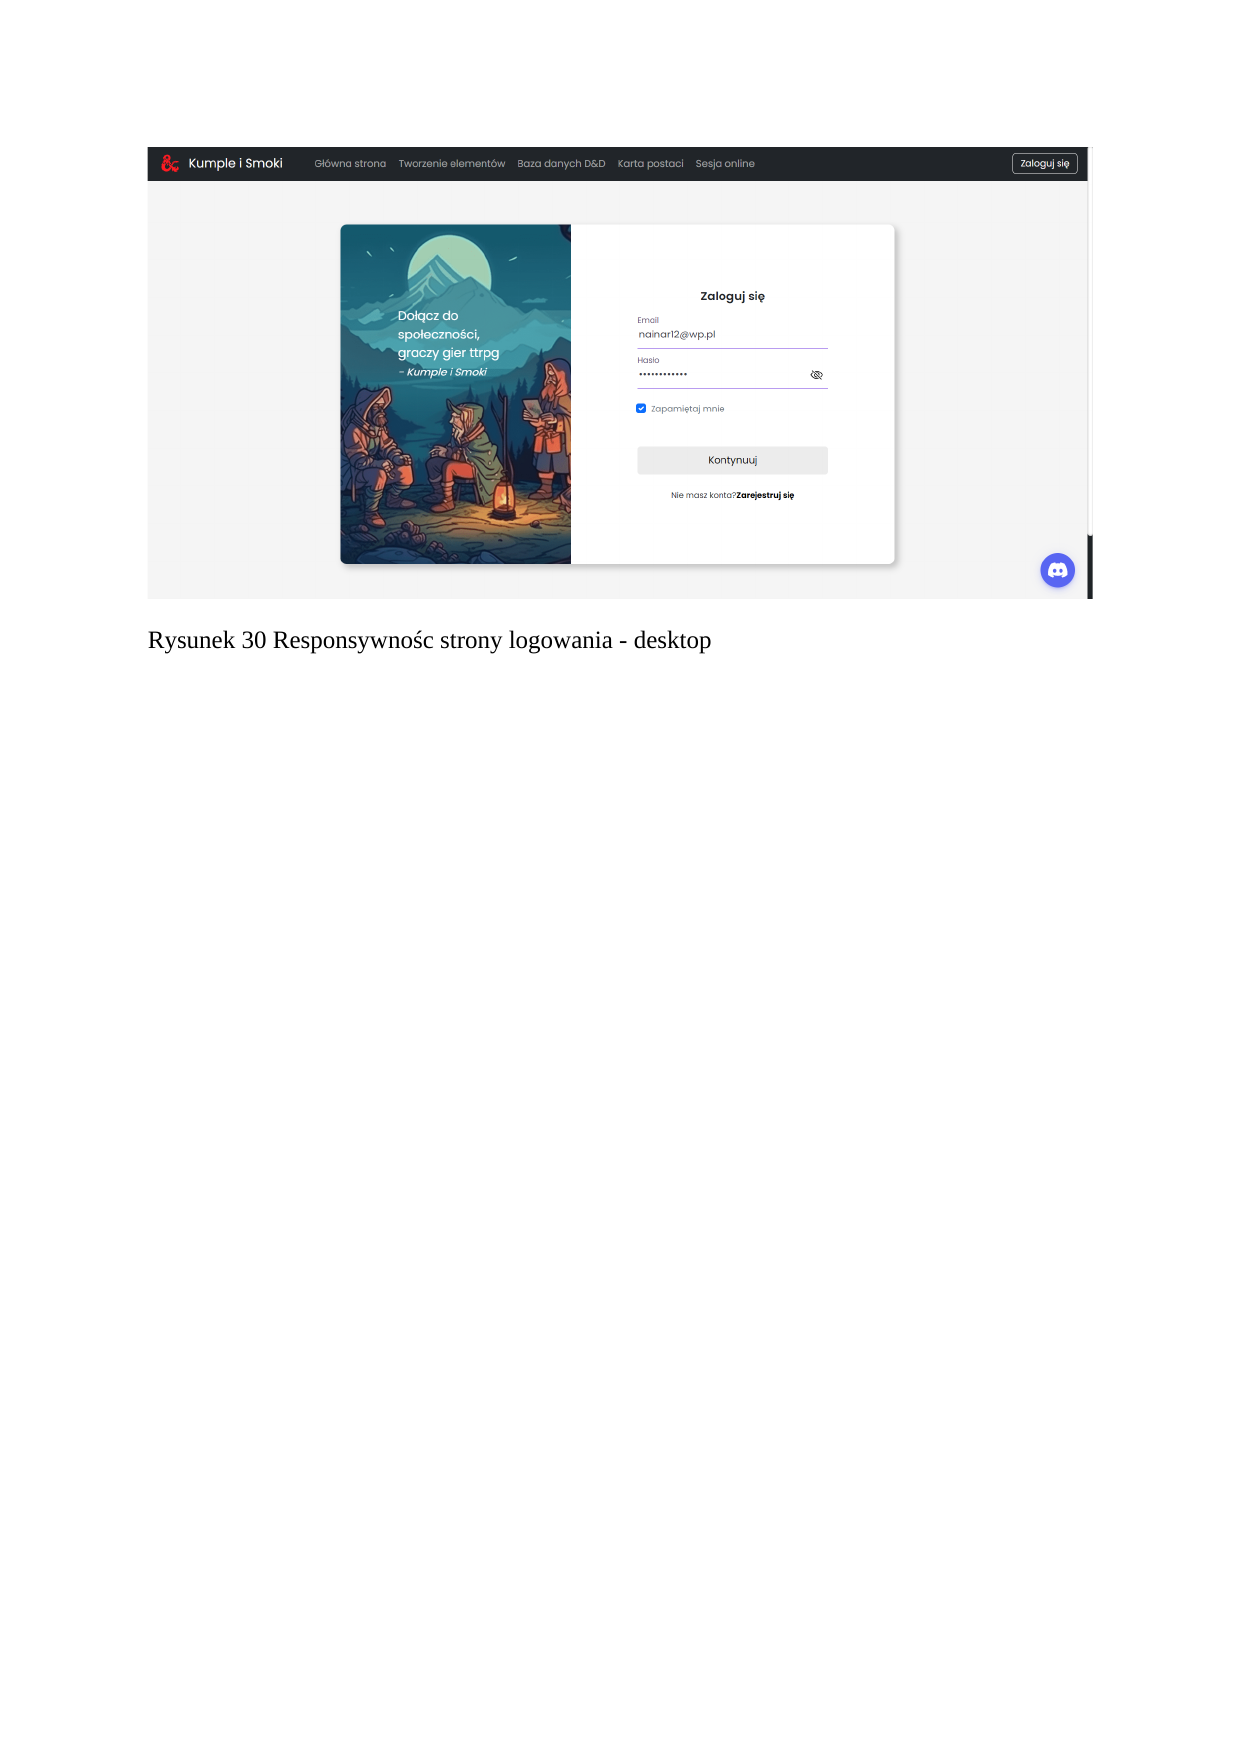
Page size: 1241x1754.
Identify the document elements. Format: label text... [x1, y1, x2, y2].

text Rysunek 30 Responsywnośc strony logowania - desktop [148, 625, 1093, 654]
picture [147, 147, 1093, 599]
